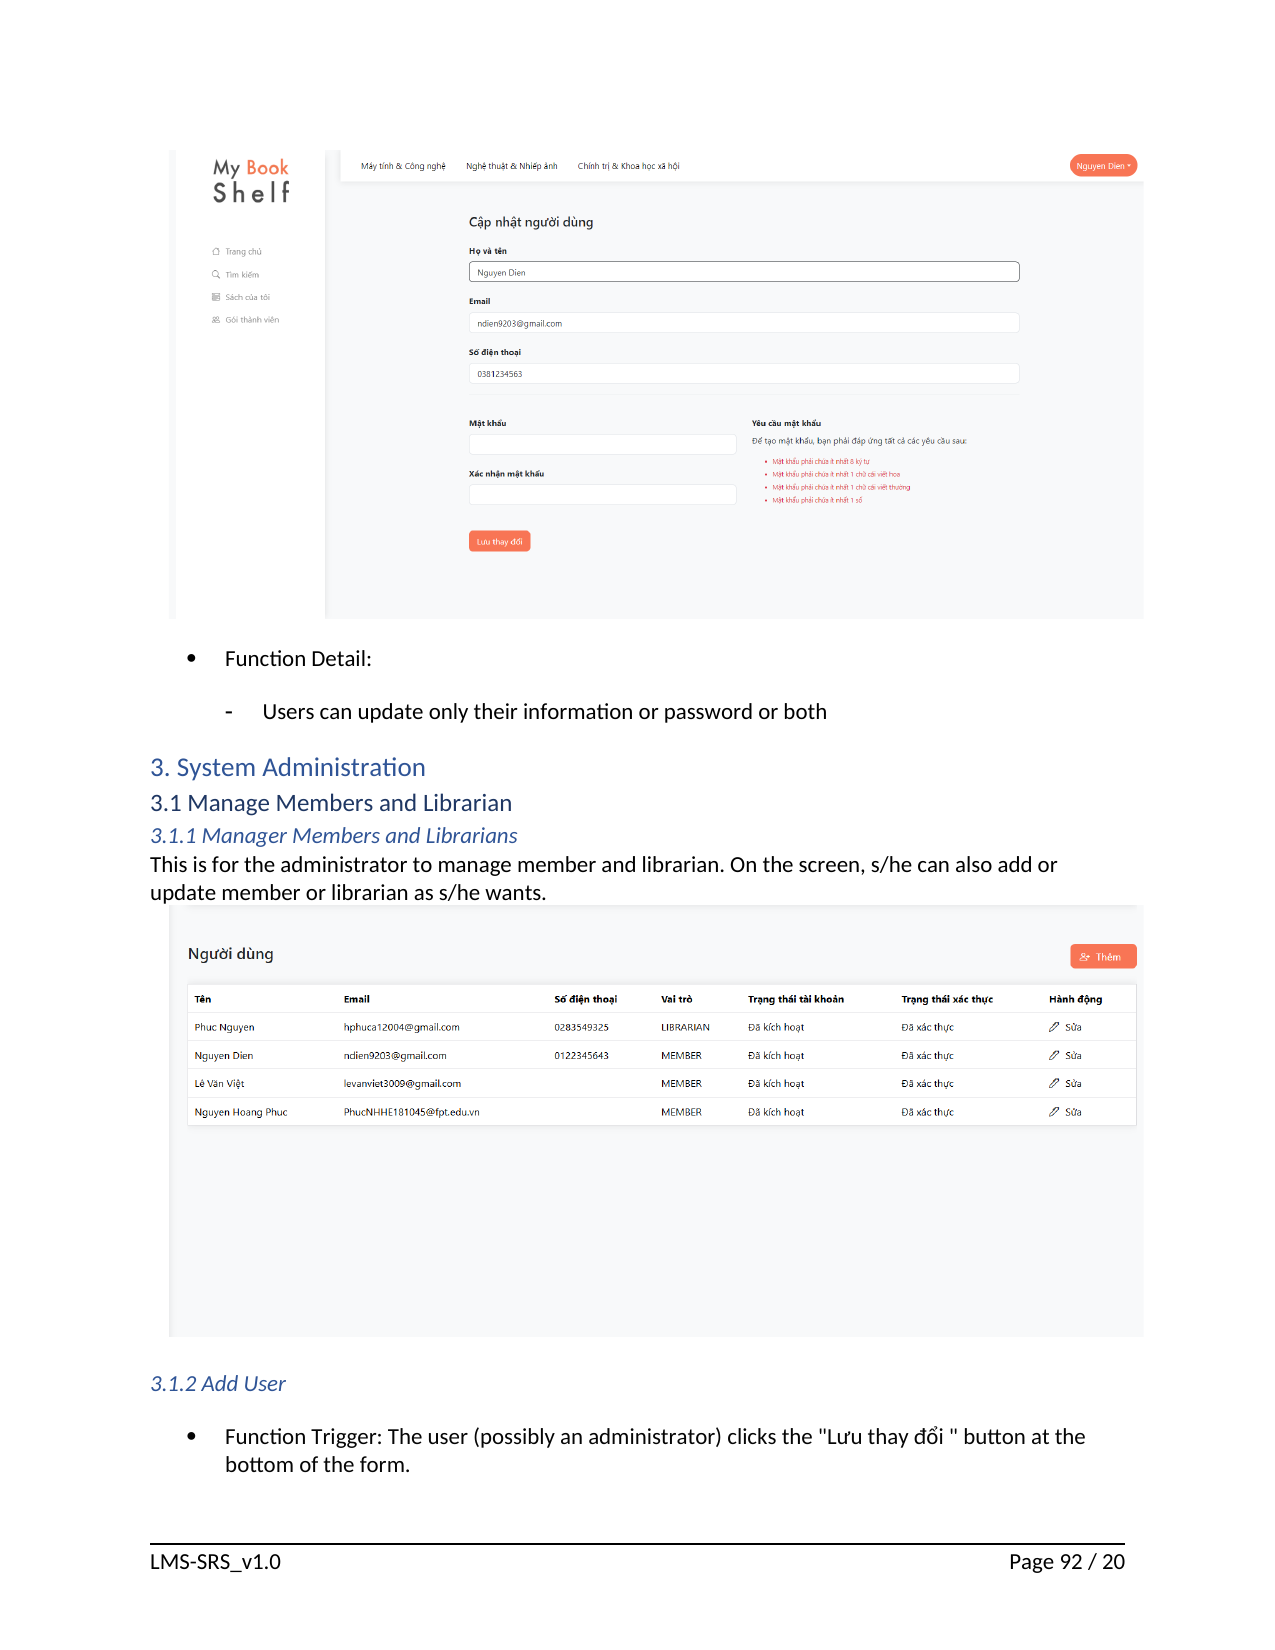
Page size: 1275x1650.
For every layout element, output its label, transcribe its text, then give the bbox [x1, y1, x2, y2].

list Users can update only their information or password or both [225, 697, 1125, 725]
subtitle 3.1.2 Add User [150, 1369, 1125, 1397]
subtitle 3. System Administration [150, 750, 1125, 783]
text This is for the administrator to manage member and librarian. On the screen, s/he can also add or update member or librarian as s/he wants. [150, 850, 1125, 906]
subtitle 3.1.1 Manager Members and Librarians [150, 822, 1125, 850]
subtitle 3.1 Manage Members and Librarian [150, 787, 1125, 817]
list Function Trigger: The user (possibly an administrator) clicks the "Lưu thay đổi " button at the bottom of the form. [187, 1422, 1125, 1478]
list Function Detail: [187, 644, 1125, 672]
